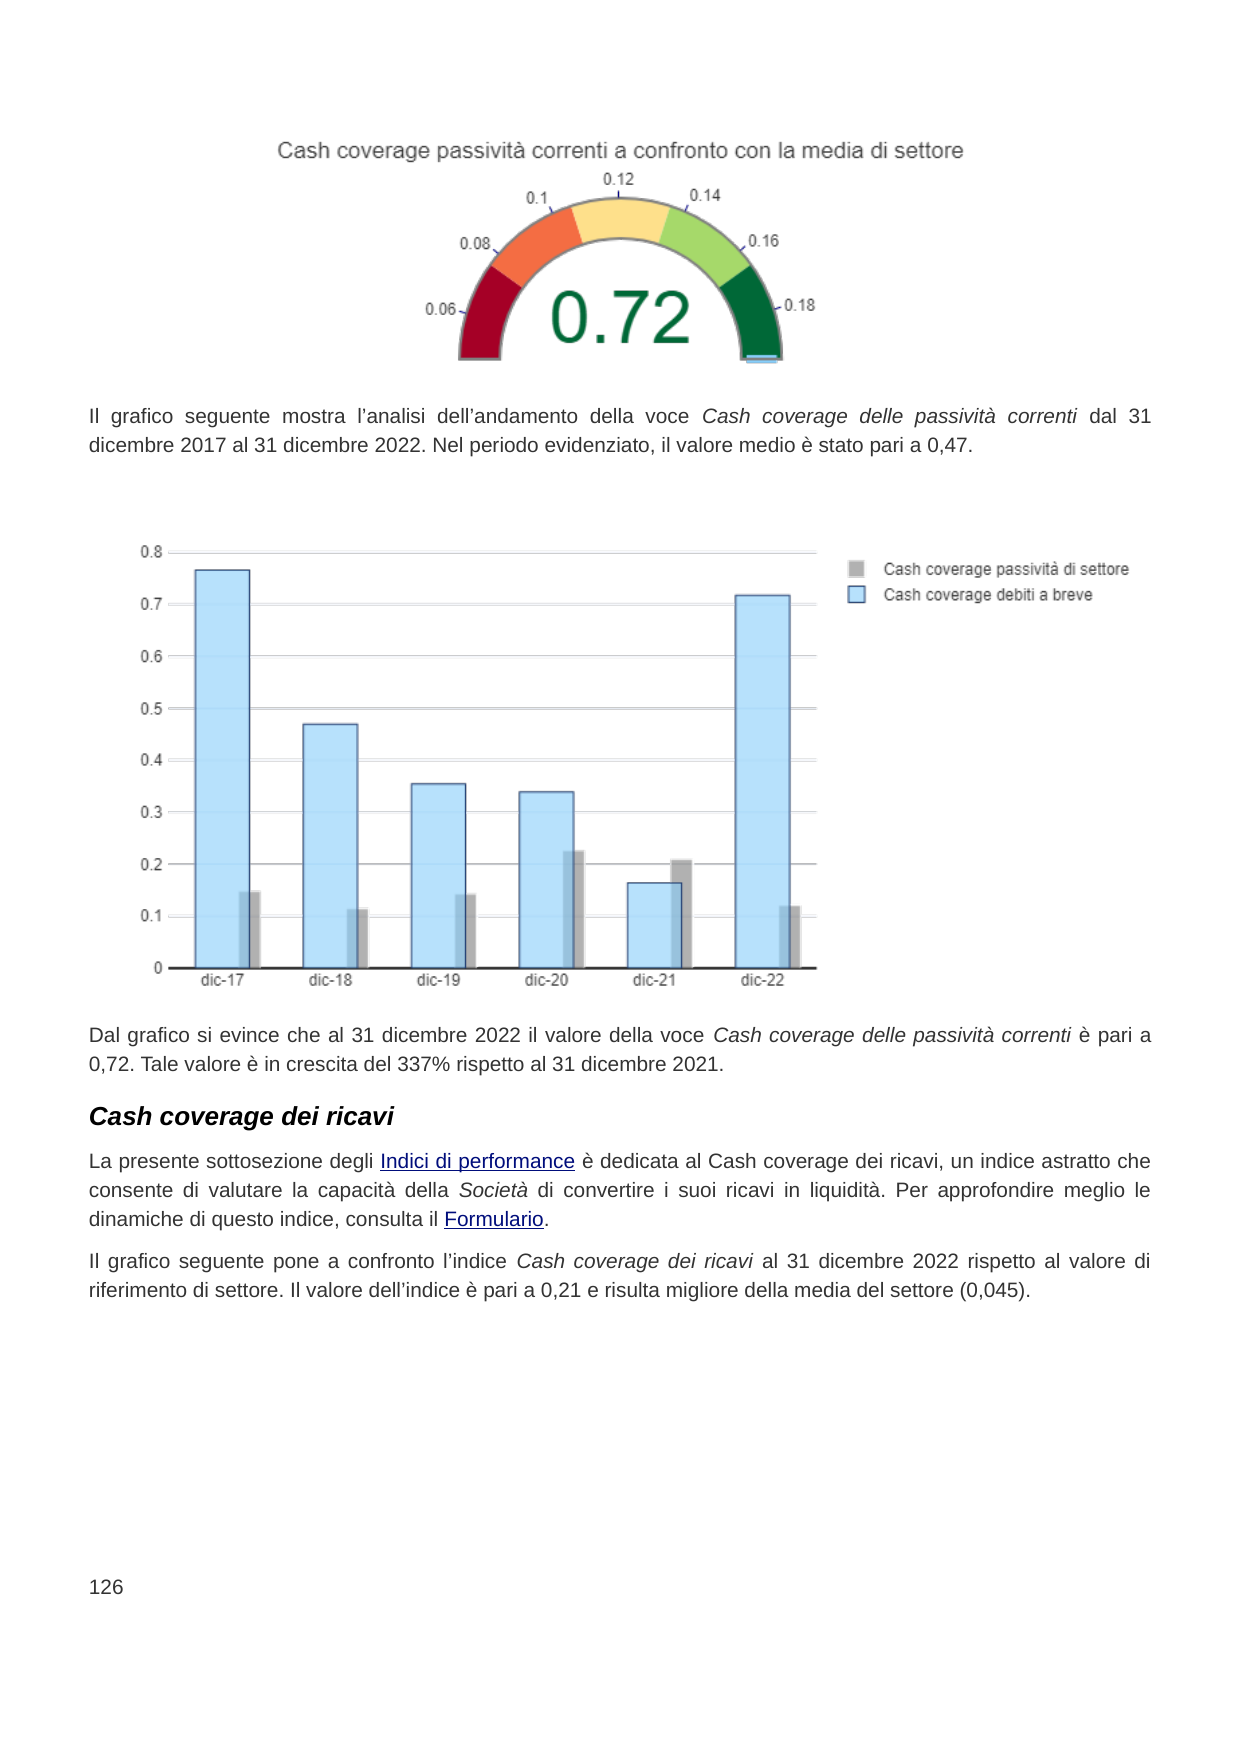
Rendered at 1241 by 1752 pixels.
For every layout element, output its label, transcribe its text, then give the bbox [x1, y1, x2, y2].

subtitle Cash coverage dei ricavi [89, 1101, 1152, 1131]
text Il grafico seguente pone a confronto l’indice Cash coverage dei ricavi al 31 dicembre 2022 rispetto al valore di riferimento di settore. Il valore dell’indice è pari a 0,21 e risulta migliore della media del settore (0,045). [89, 1243, 1152, 1302]
text La presente sottosezione degli Indici di performance è dedicata al Cash coverage dei ricavi, un indice astratto che consente di valutare la capacità della Società di convertire i suoi ricavi in liquidità. Per approfondire meglio le dinamiche di questo indice, consulta il Formulario. [89, 1143, 1152, 1231]
text Il grafico seguente mostra l’analisi dell’andamento della voce Cash coverage delle passività correnti dal 31 dicembre 2017 al 31 dicembre 2022. Nel periodo evidenziato, il valore medio è stato pari a 0,47. [89, 398, 1152, 457]
picture [88, 469, 1152, 1006]
text Dal grafico si evince che al 31 dicembre 2022 il valore della voce Cash coverage delle passività correnti è pari a 0,72. Tale valore è in crescita del 337% rispetto al 31 dicembre 2021. [89, 1018, 1152, 1076]
picture [88, 118, 1152, 386]
